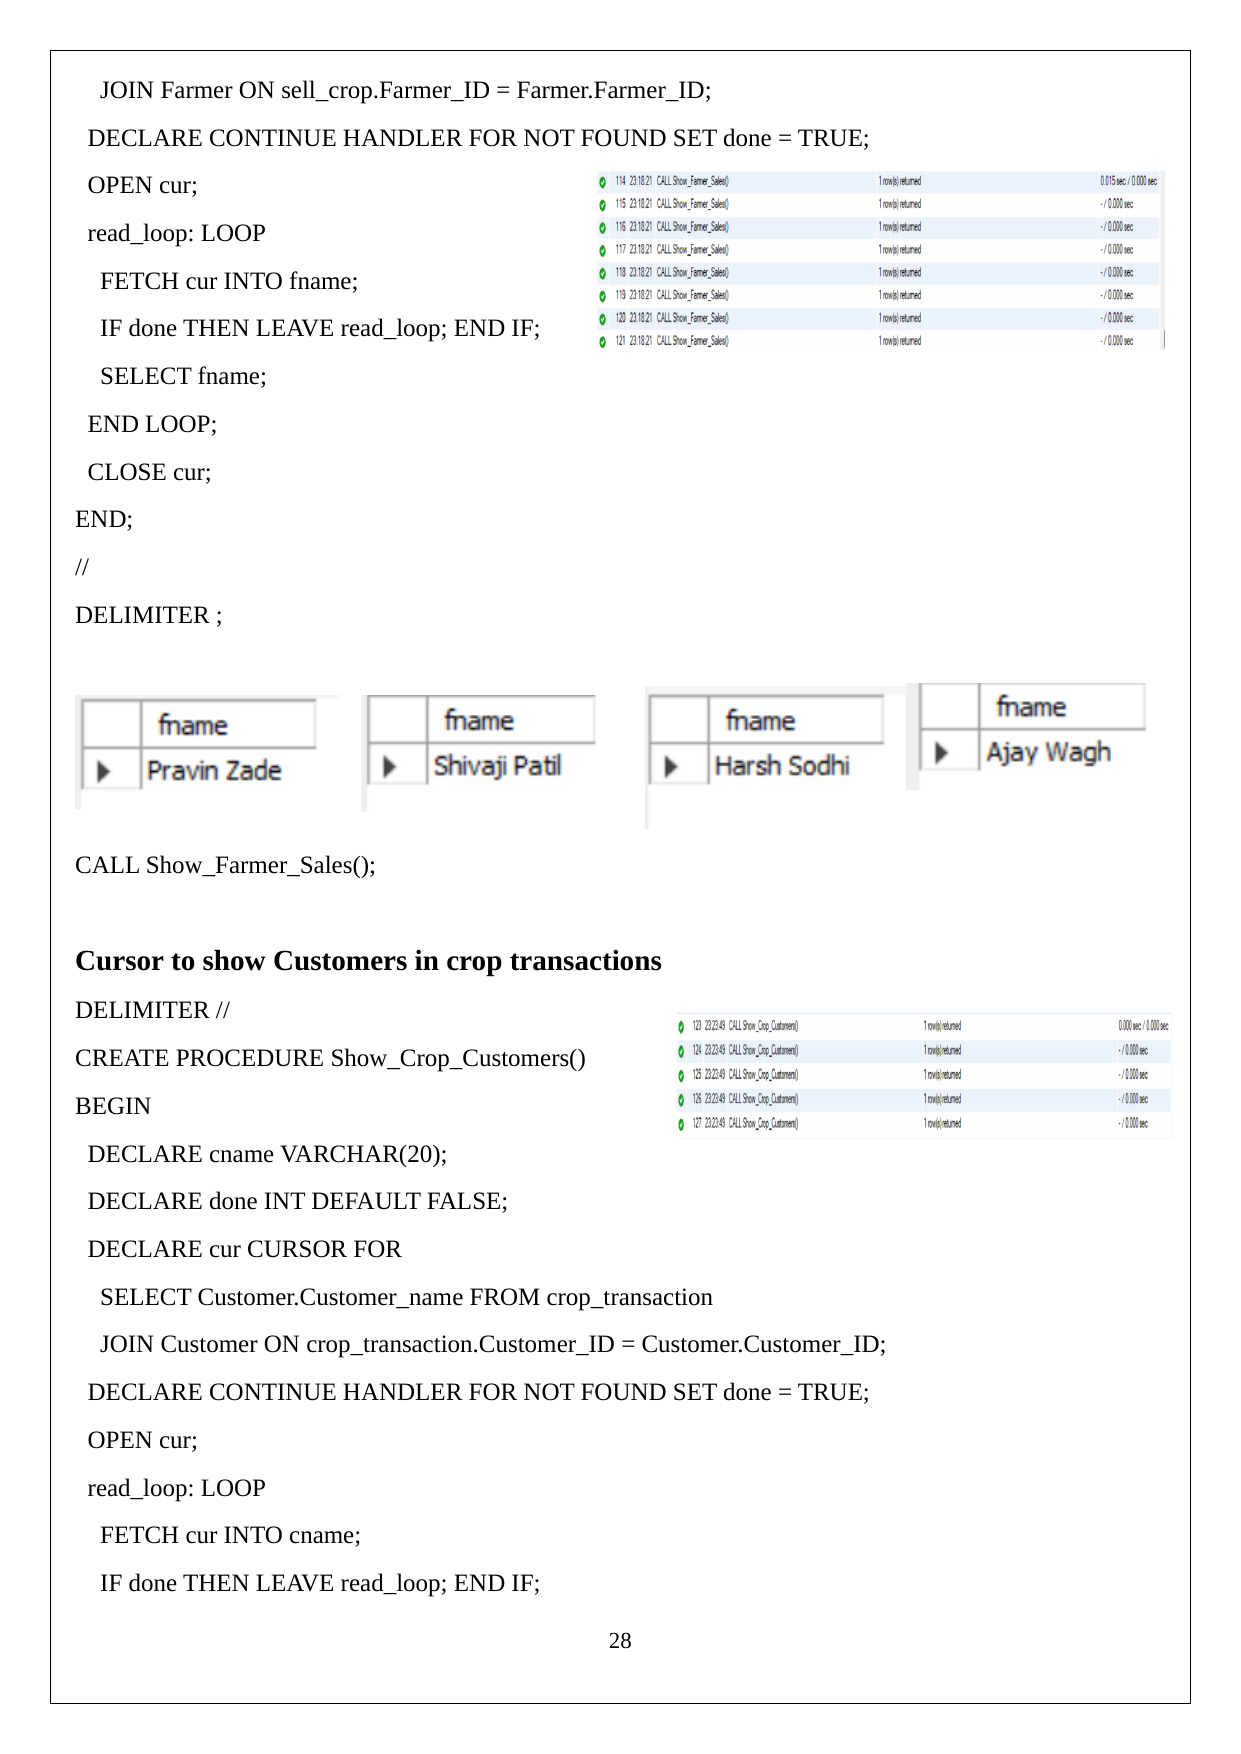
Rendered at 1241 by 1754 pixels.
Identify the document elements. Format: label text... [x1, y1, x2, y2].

text JOIN Customer ON crop_transaction.Customer_ID = Customer.Customer_ID; [75, 1329, 1165, 1358]
text Cursor to show Customers in crop transactions [75, 943, 1165, 976]
text END LOOP; [75, 409, 1165, 438]
text read_loop: LOOP [75, 218, 596, 247]
text SELECT Customer.Customer_name FROM crop_transaction [75, 1282, 1165, 1311]
text CLOSE cur; [75, 457, 1165, 485]
text OPEN cur; [75, 1425, 1165, 1454]
picture [596, 171, 1166, 350]
picture [75, 695, 341, 809]
text SELECT fname; [75, 361, 1165, 390]
text DECLARE done INT DEFAULT FALSE; [75, 1186, 1165, 1215]
text DELIMITER ; [75, 600, 1165, 628]
text read_loop: LOOP [75, 1473, 1165, 1501]
text DECLARE cur CURSOR FOR [75, 1234, 1165, 1263]
text IF done THEN LEAVE read_loop; END IF; [75, 313, 596, 342]
text FETCH cur INTO cname; [75, 1520, 1165, 1549]
text // [75, 552, 1165, 581]
text DECLARE CONTINUE HANDLER FOR NOT FOUND SET done = TRUE; [75, 1377, 1165, 1406]
text DECLARE CONTINUE HANDLER FOR NOT FOUND SET done = TRUE; [75, 123, 1165, 151]
text DELIMITER // [75, 996, 1165, 1024]
text JOIN Farmer ON sell_crop.Farmer_ID = Farmer.Farmer_ID; [75, 75, 1165, 104]
text IF done THEN LEAVE read_loop; END IF; [75, 1568, 1165, 1597]
picture [361, 695, 615, 812]
picture [676, 1012, 1172, 1139]
text OPEN cur; [75, 170, 1165, 199]
text FETCH cur INTO fname; [75, 266, 596, 294]
text END; [75, 504, 1165, 533]
picture [644, 683, 1166, 829]
text BEGIN [75, 1091, 676, 1120]
text DECLARE cname VARCHAR(20); [75, 1139, 1165, 1167]
text CREATE PROCEDURE Show_Crop_Customers() [75, 1043, 676, 1072]
